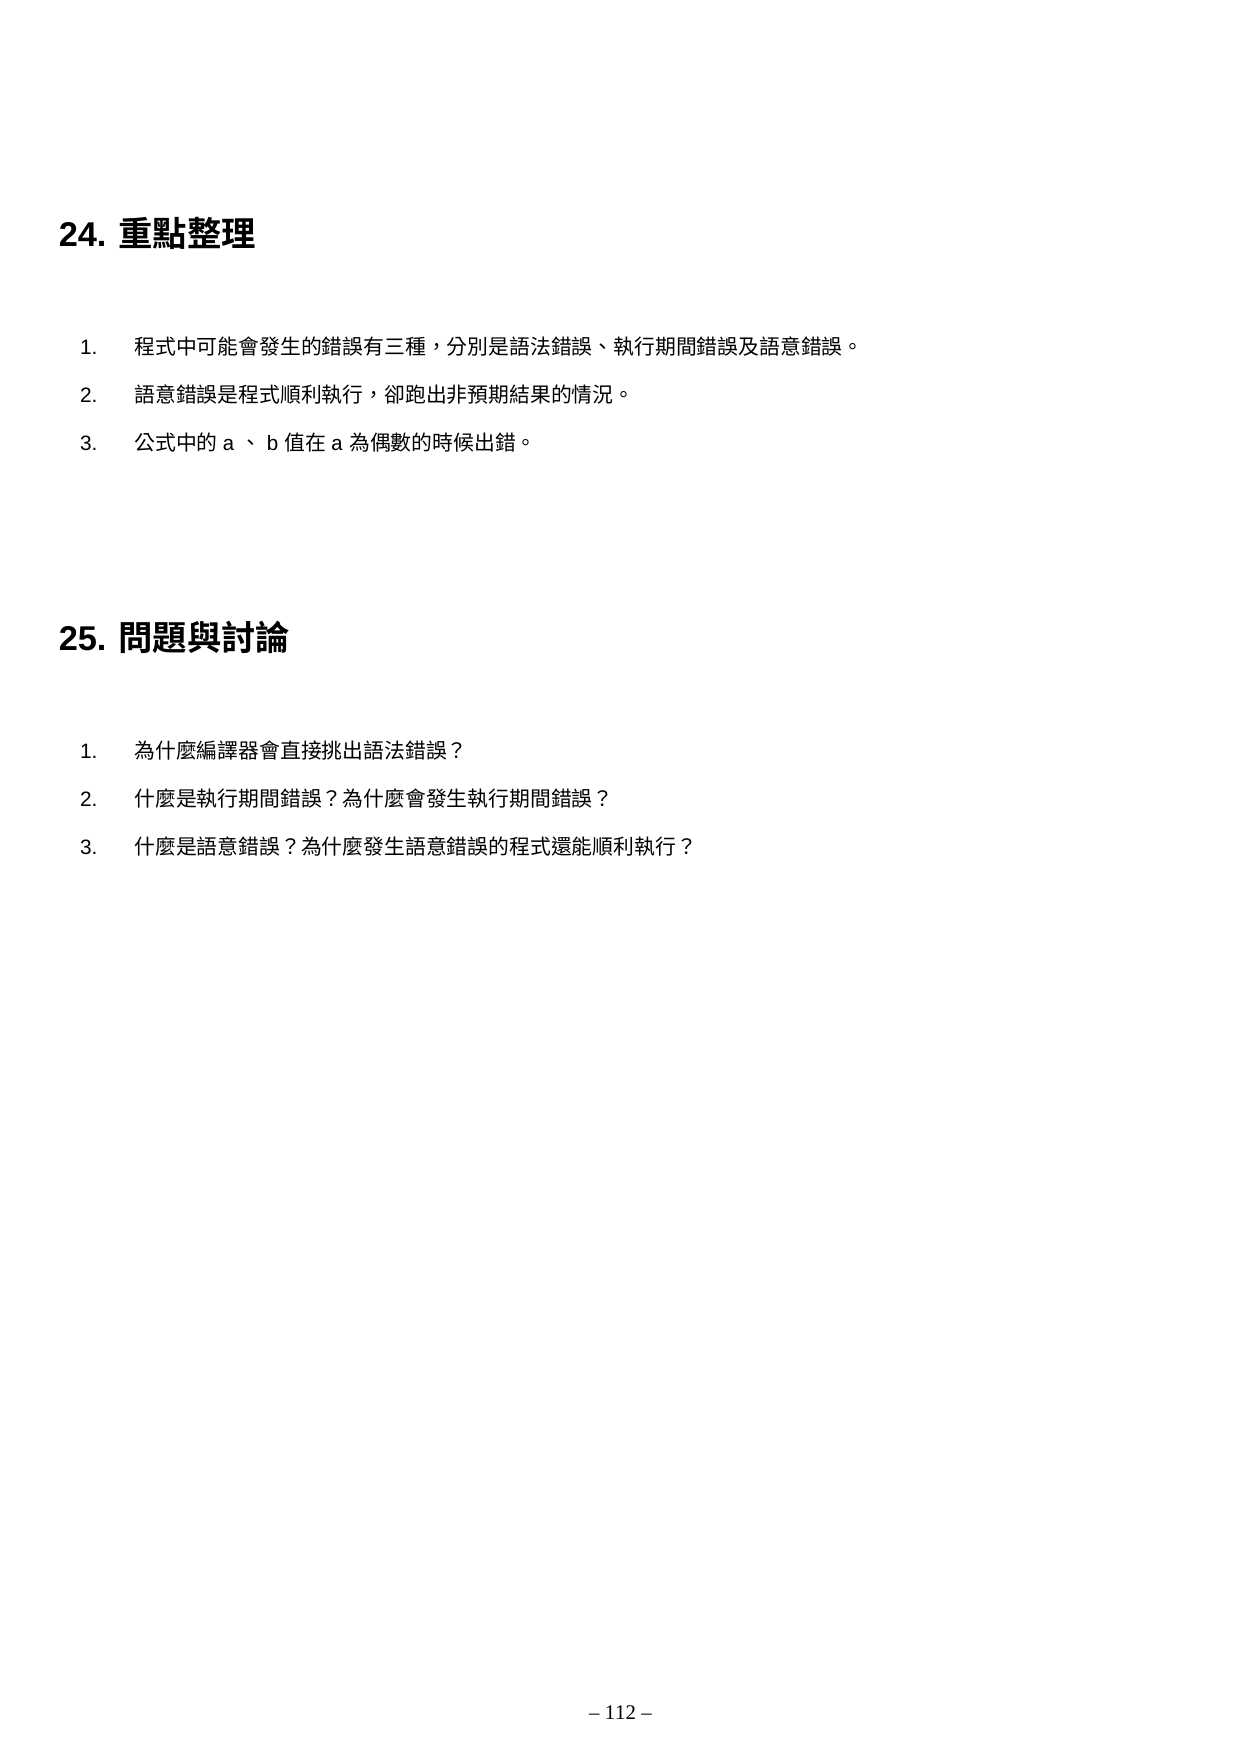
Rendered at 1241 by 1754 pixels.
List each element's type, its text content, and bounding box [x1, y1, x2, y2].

subtitle 重點整理 [106, 189, 1181, 273]
list 程式中可能會發生的錯誤有三種，分別是語法錯誤、執行期間錯誤及語意錯誤。 [59, 325, 1181, 367]
list 語意錯誤是程式順利執行，卻跑出非預期結果的情況。 [59, 373, 1181, 414]
list 什麼是執行期間錯誤？為什麼會發生執行期間錯誤？ [59, 777, 1181, 819]
list 公式中的 a 、 b 值在 a 為偶數的時候出錯。 [59, 421, 1181, 462]
list 什麼是語意錯誤？為什麼發生語意錯誤的程式還能順利執行？ [59, 825, 1181, 867]
subtitle 問題與討論 [106, 594, 1181, 677]
list 為什麼編譯器會直接挑出語法錯誤？ [59, 729, 1181, 771]
